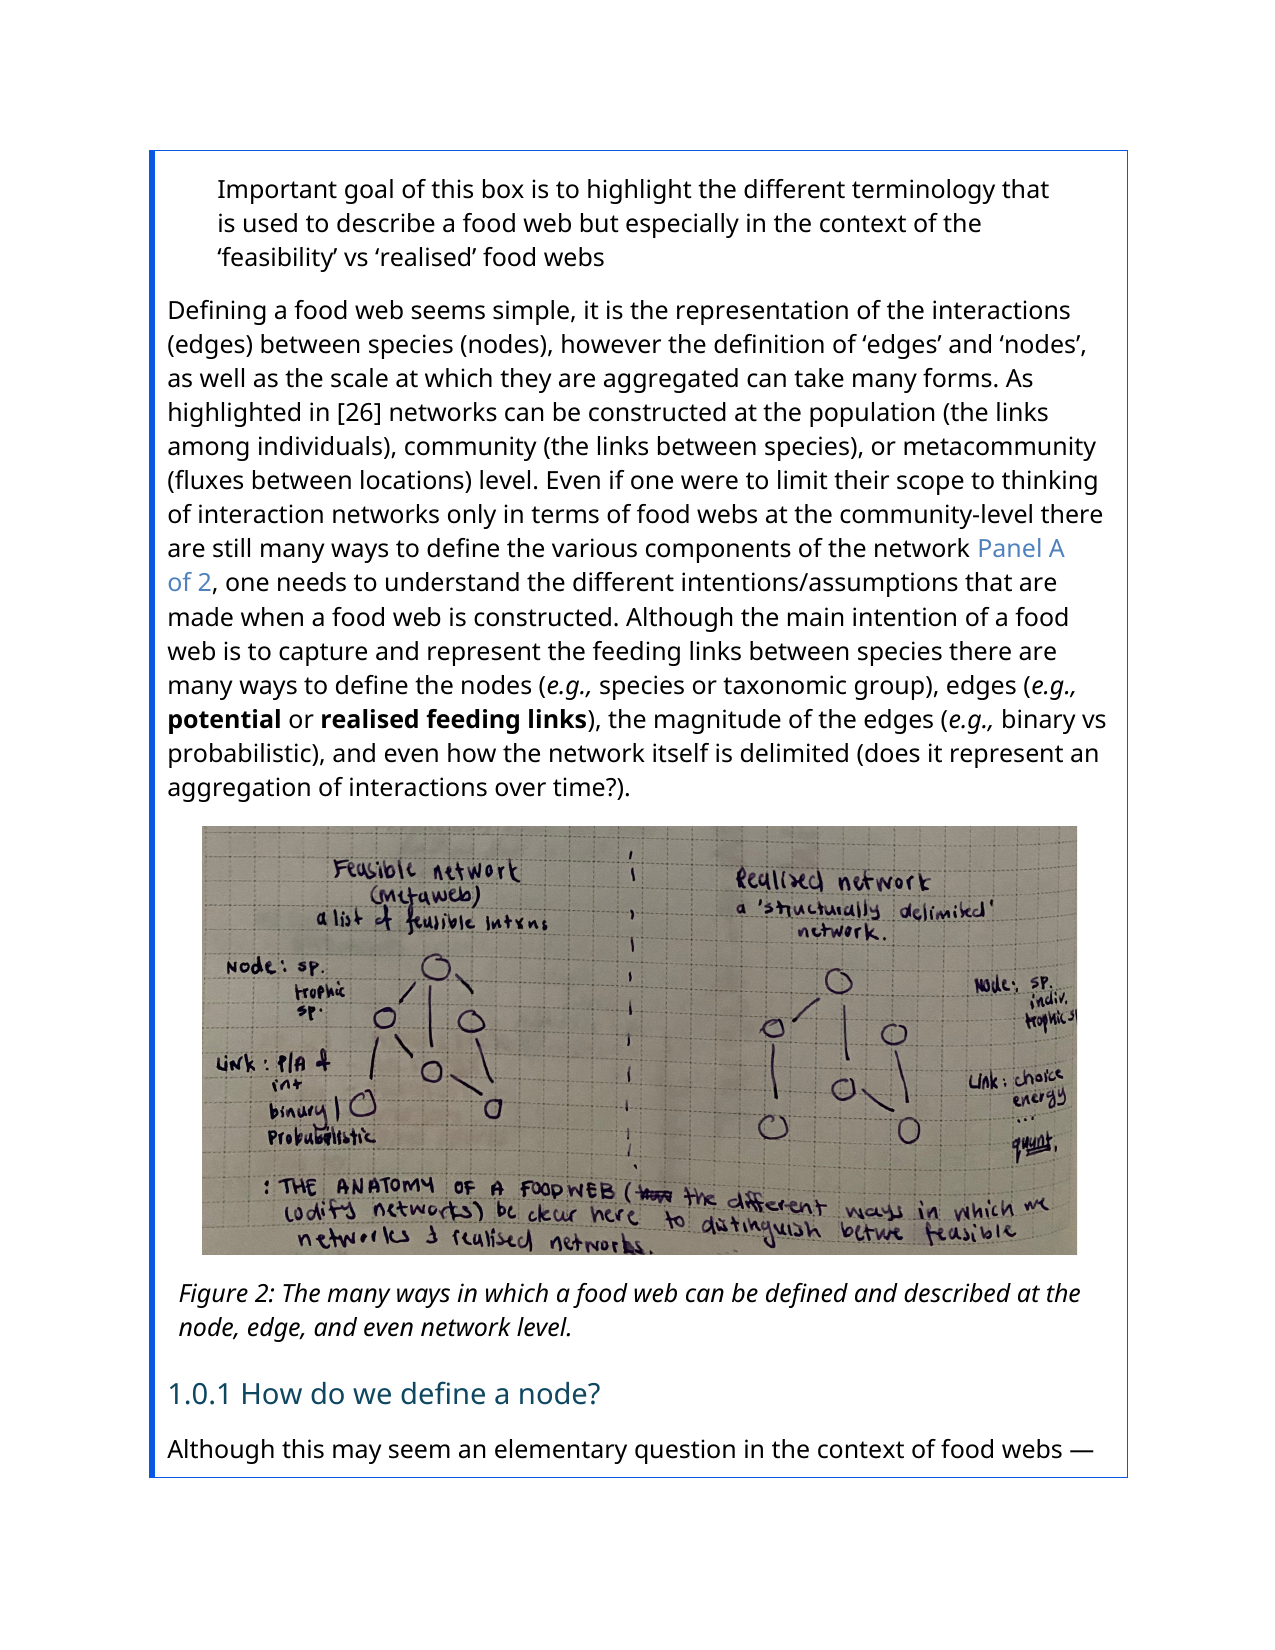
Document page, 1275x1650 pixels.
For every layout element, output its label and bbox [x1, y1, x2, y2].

picture [202, 826, 1078, 1255]
table_cell [155, 151, 1127, 1477]
